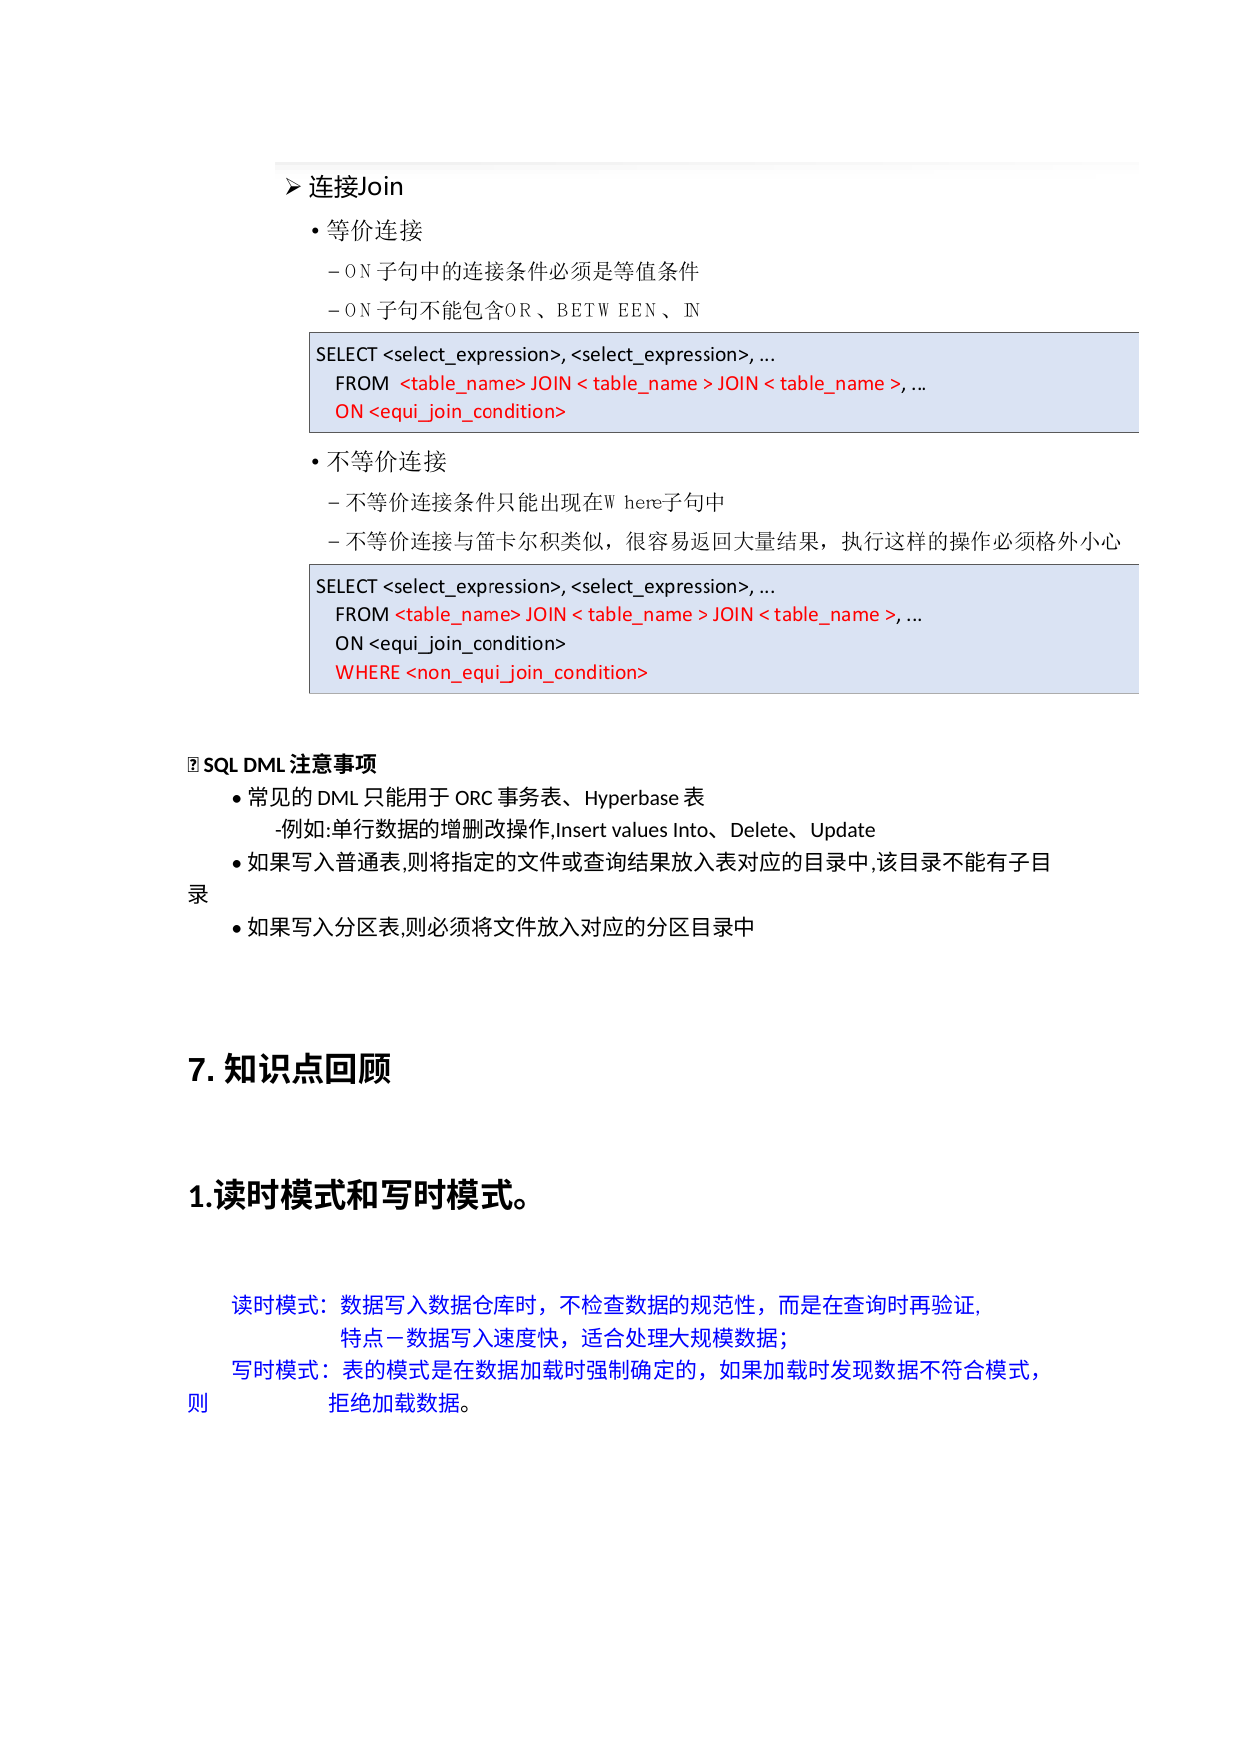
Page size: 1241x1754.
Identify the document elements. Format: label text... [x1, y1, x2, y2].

text  SQL DML注意事项 [187, 747, 1053, 779]
text 特点－数据写入速度快，适合处理大规模数据； [275, 1320, 1053, 1353]
text 读时模式：数据写入数据仓库时，不检查数据的规范性，而是在查询时再验证, [187, 1288, 1053, 1320]
picture [275, 162, 1139, 694]
text • 常见的DML只能用于ORC事务表、Hyperbase表 [187, 779, 1053, 812]
subtitle 知识点回顾 [187, 1034, 1053, 1099]
text • 如果写入分区表,则必须将文件放入对应的分区目录中 [187, 909, 1053, 942]
text 写时模式：表的模式是在数据加载时强制确定的，如果加载时发现数据不符合模式，则 拒绝加载数据。 [187, 1353, 1053, 1418]
text -例如:单行数据的增删改操作,Insert values Into、Delete、Update [231, 812, 1053, 844]
text • 如果写入普通表,则将指定的文件或查询结果放入表对应的目录中,该目录不能有子目录 [187, 844, 1053, 909]
subtitle 1.读时模式和写时模式。 [187, 1161, 1053, 1226]
